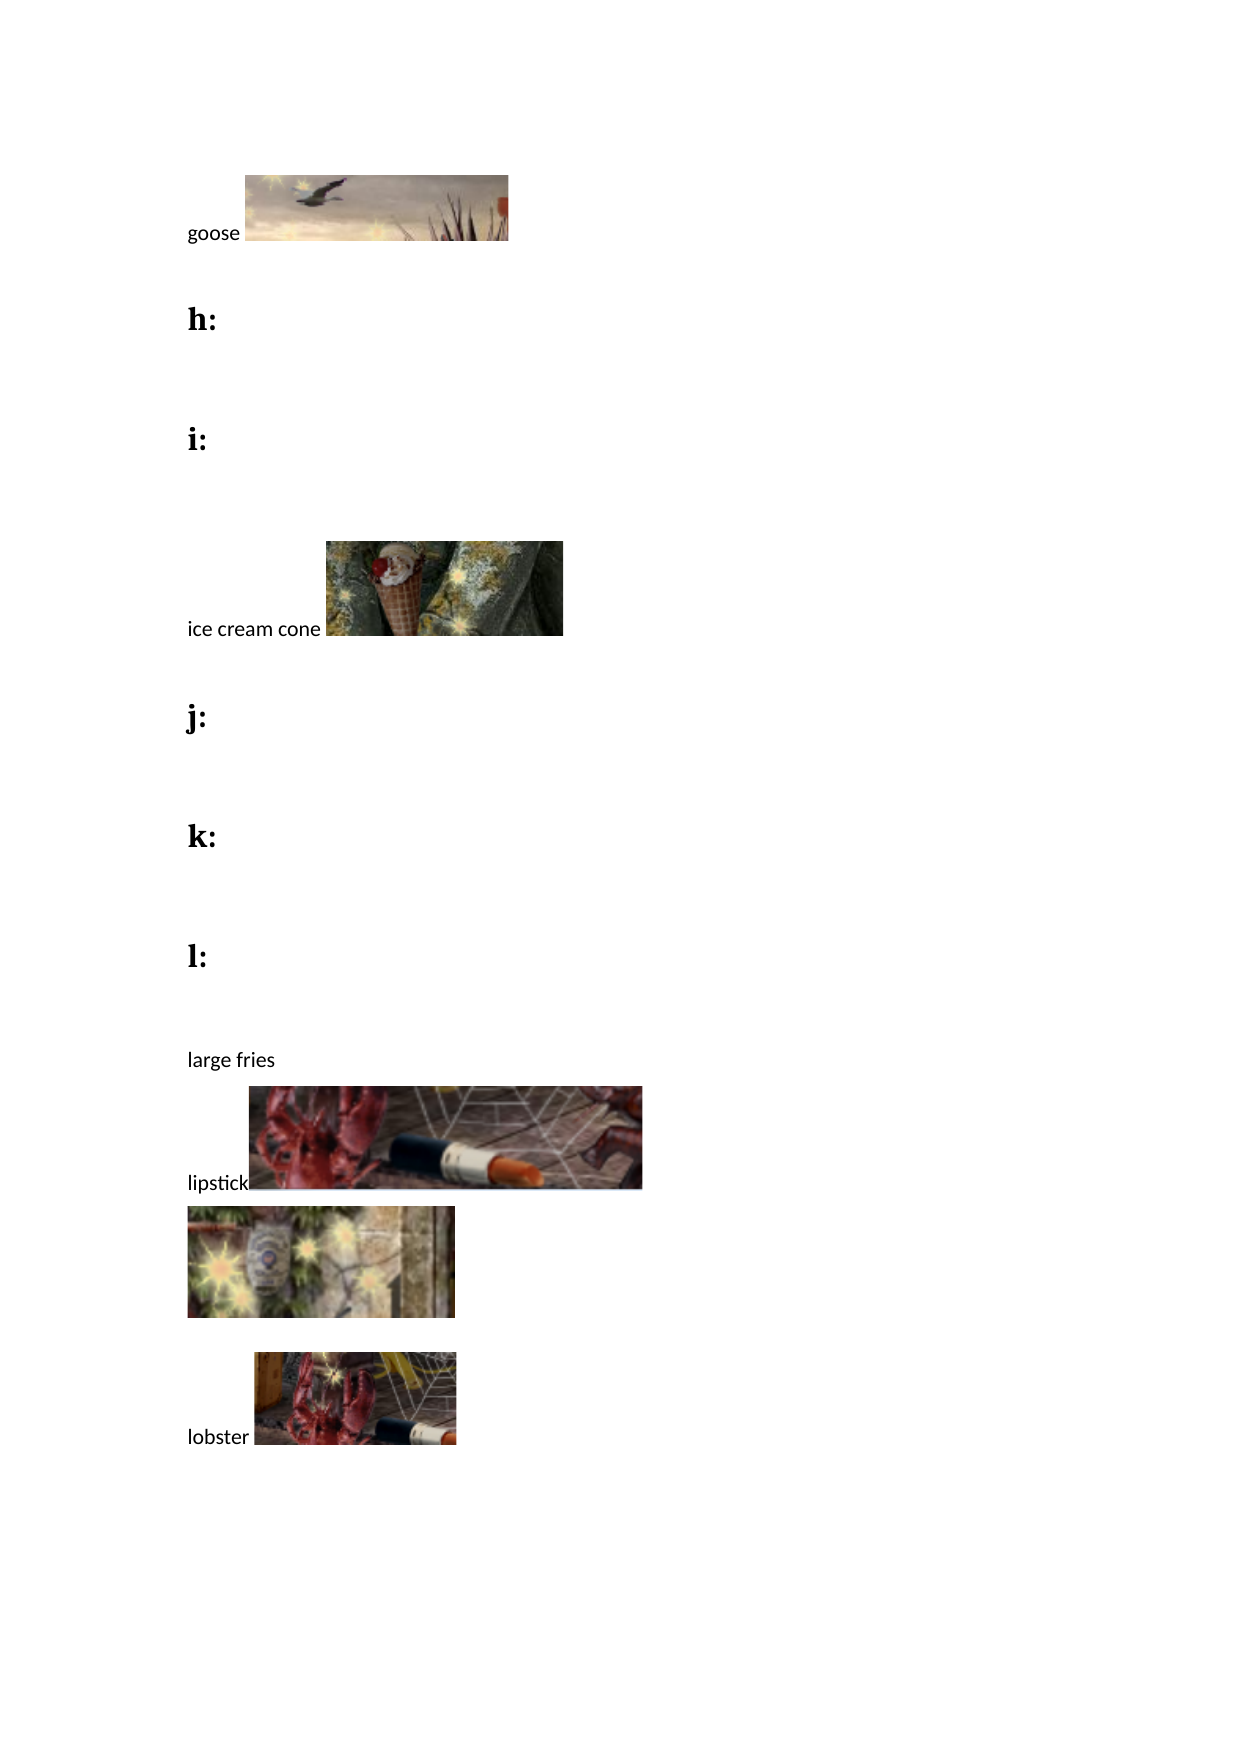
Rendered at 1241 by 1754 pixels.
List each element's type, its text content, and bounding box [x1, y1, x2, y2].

subtitle k: [187, 804, 1053, 869]
text lobster [187, 1336, 1053, 1466]
picture [187, 1206, 455, 1318]
picture [245, 175, 509, 241]
text goose [187, 162, 1053, 259]
subtitle h: [187, 287, 1053, 352]
picture [254, 1352, 457, 1445]
picture [326, 541, 564, 636]
subtitle j: [187, 684, 1053, 749]
text large fries [187, 1044, 1053, 1076]
text ice cream cone [187, 527, 1053, 657]
subtitle l: [187, 924, 1053, 989]
subtitle i: [187, 407, 1053, 472]
picture [248, 1086, 643, 1191]
